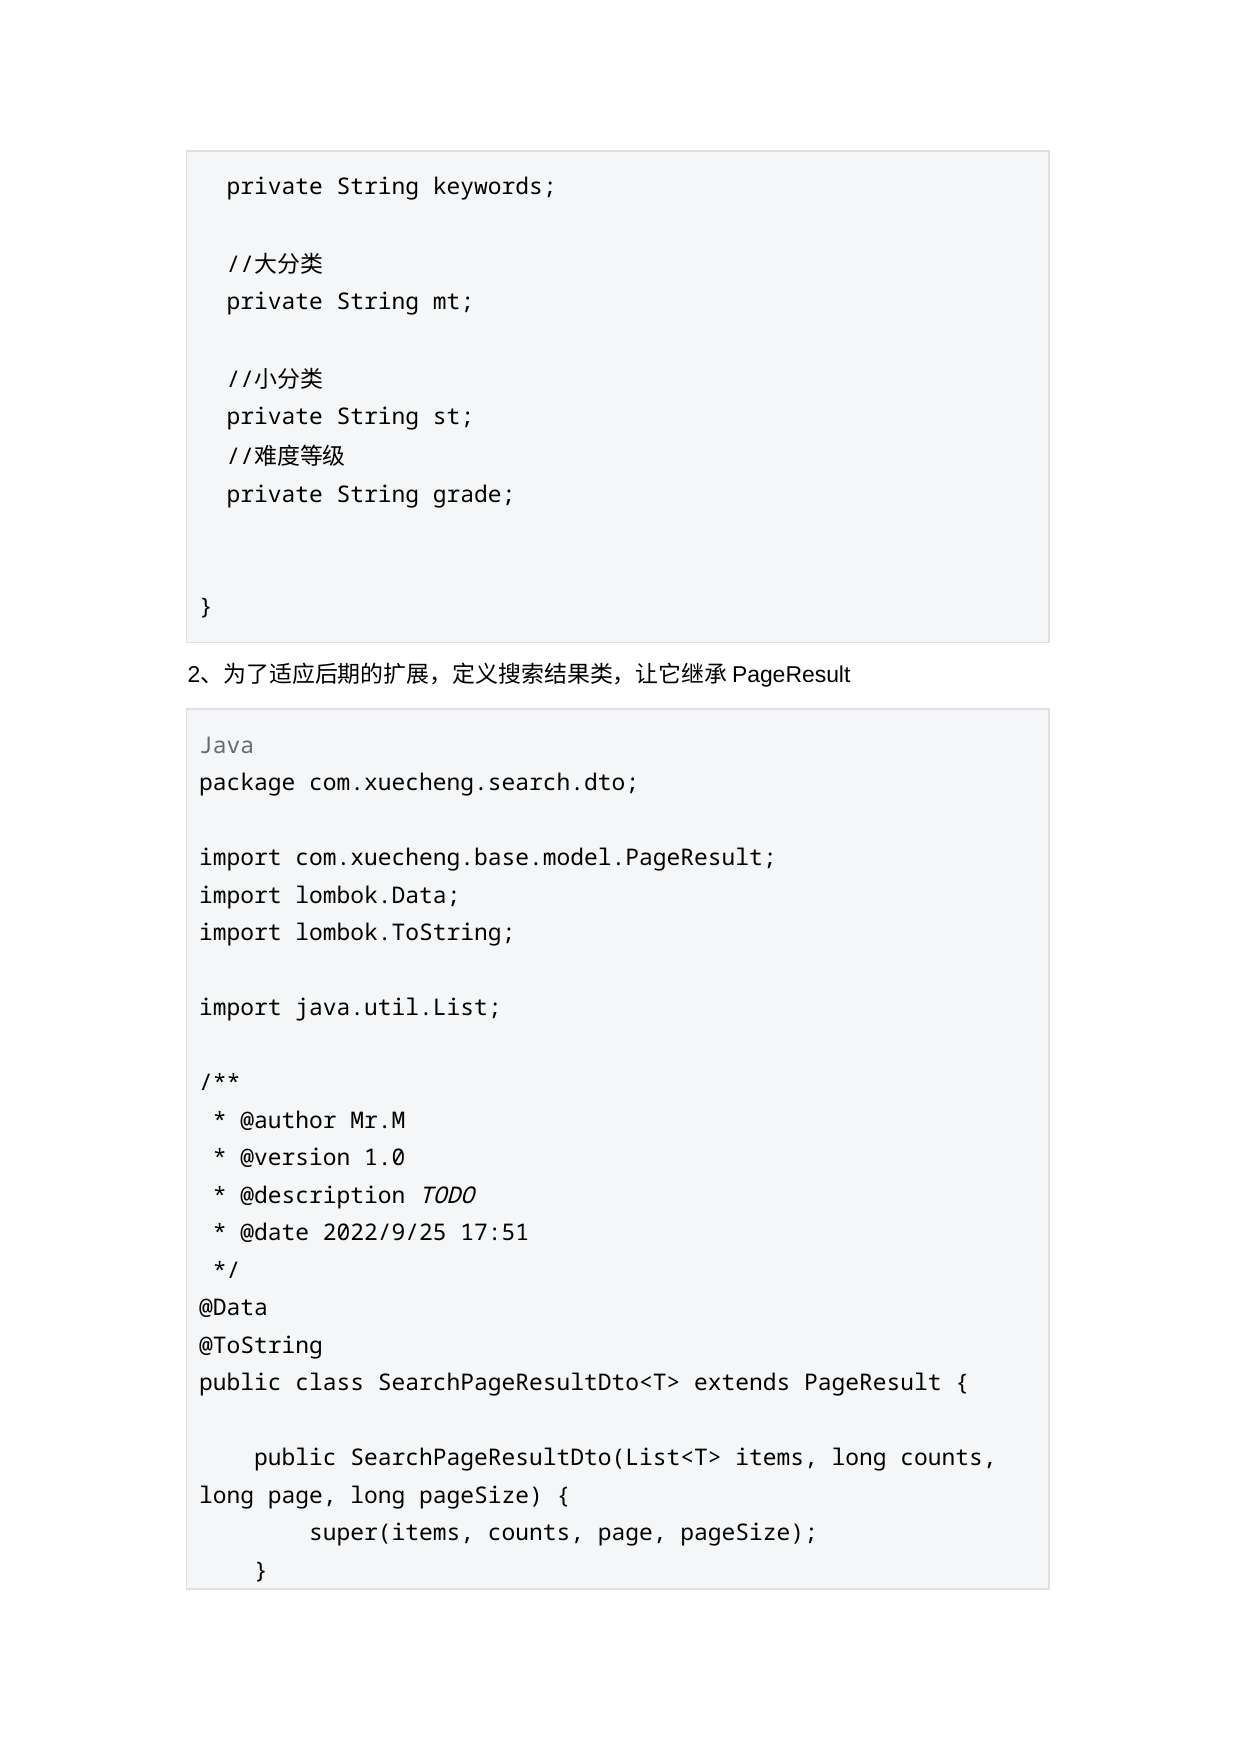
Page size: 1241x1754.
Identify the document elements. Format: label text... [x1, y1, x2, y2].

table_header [187, 152, 1048, 642]
text 2、为了适应后期的扩展，定义搜索结果类，让它继承PageResult [187, 656, 1053, 689]
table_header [187, 710, 1048, 1588]
